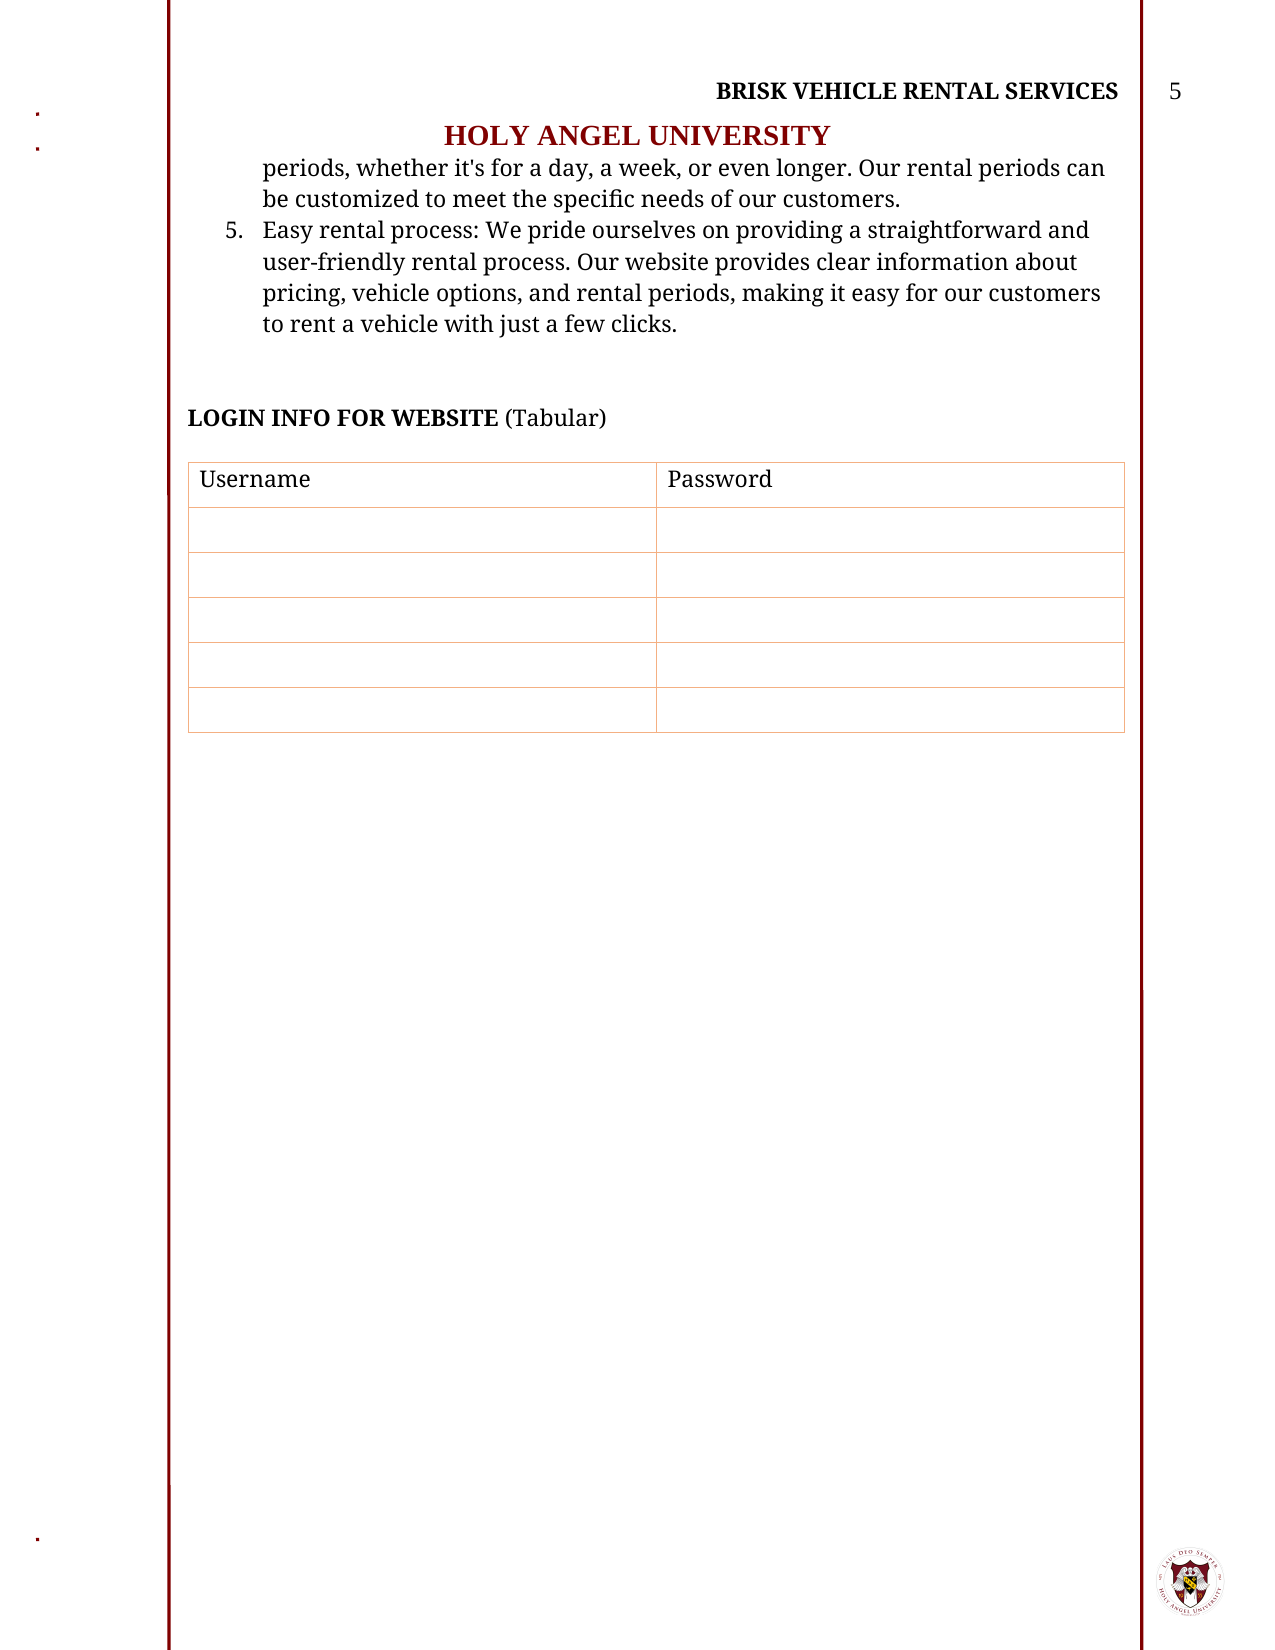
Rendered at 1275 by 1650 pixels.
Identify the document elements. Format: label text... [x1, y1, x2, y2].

table_header Username [189, 463, 656, 507]
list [225, 152, 1125, 214]
table_cell [657, 688, 1124, 732]
table_cell [657, 508, 1124, 552]
list Easy rental process: We pride ourselves on providing a straightforward and user-friendly rental process. Our website provides clear information about pricing, vehicle options, and rental periods, making it easy for our customers to rent a vehicle with just a few clicks. [225, 214, 1125, 339]
table_cell [189, 688, 656, 732]
picture [1146, 1541, 1234, 1624]
table_cell [657, 643, 1124, 687]
table_cell [189, 508, 656, 552]
table_cell [657, 553, 1124, 597]
table_cell [189, 598, 656, 642]
table_header Password [657, 463, 1124, 507]
text LOGIN INFO FOR WEBSITE (Tabular) [187, 402, 1125, 462]
table_cell [189, 643, 656, 687]
table_cell [189, 553, 656, 597]
table_cell [657, 598, 1124, 642]
